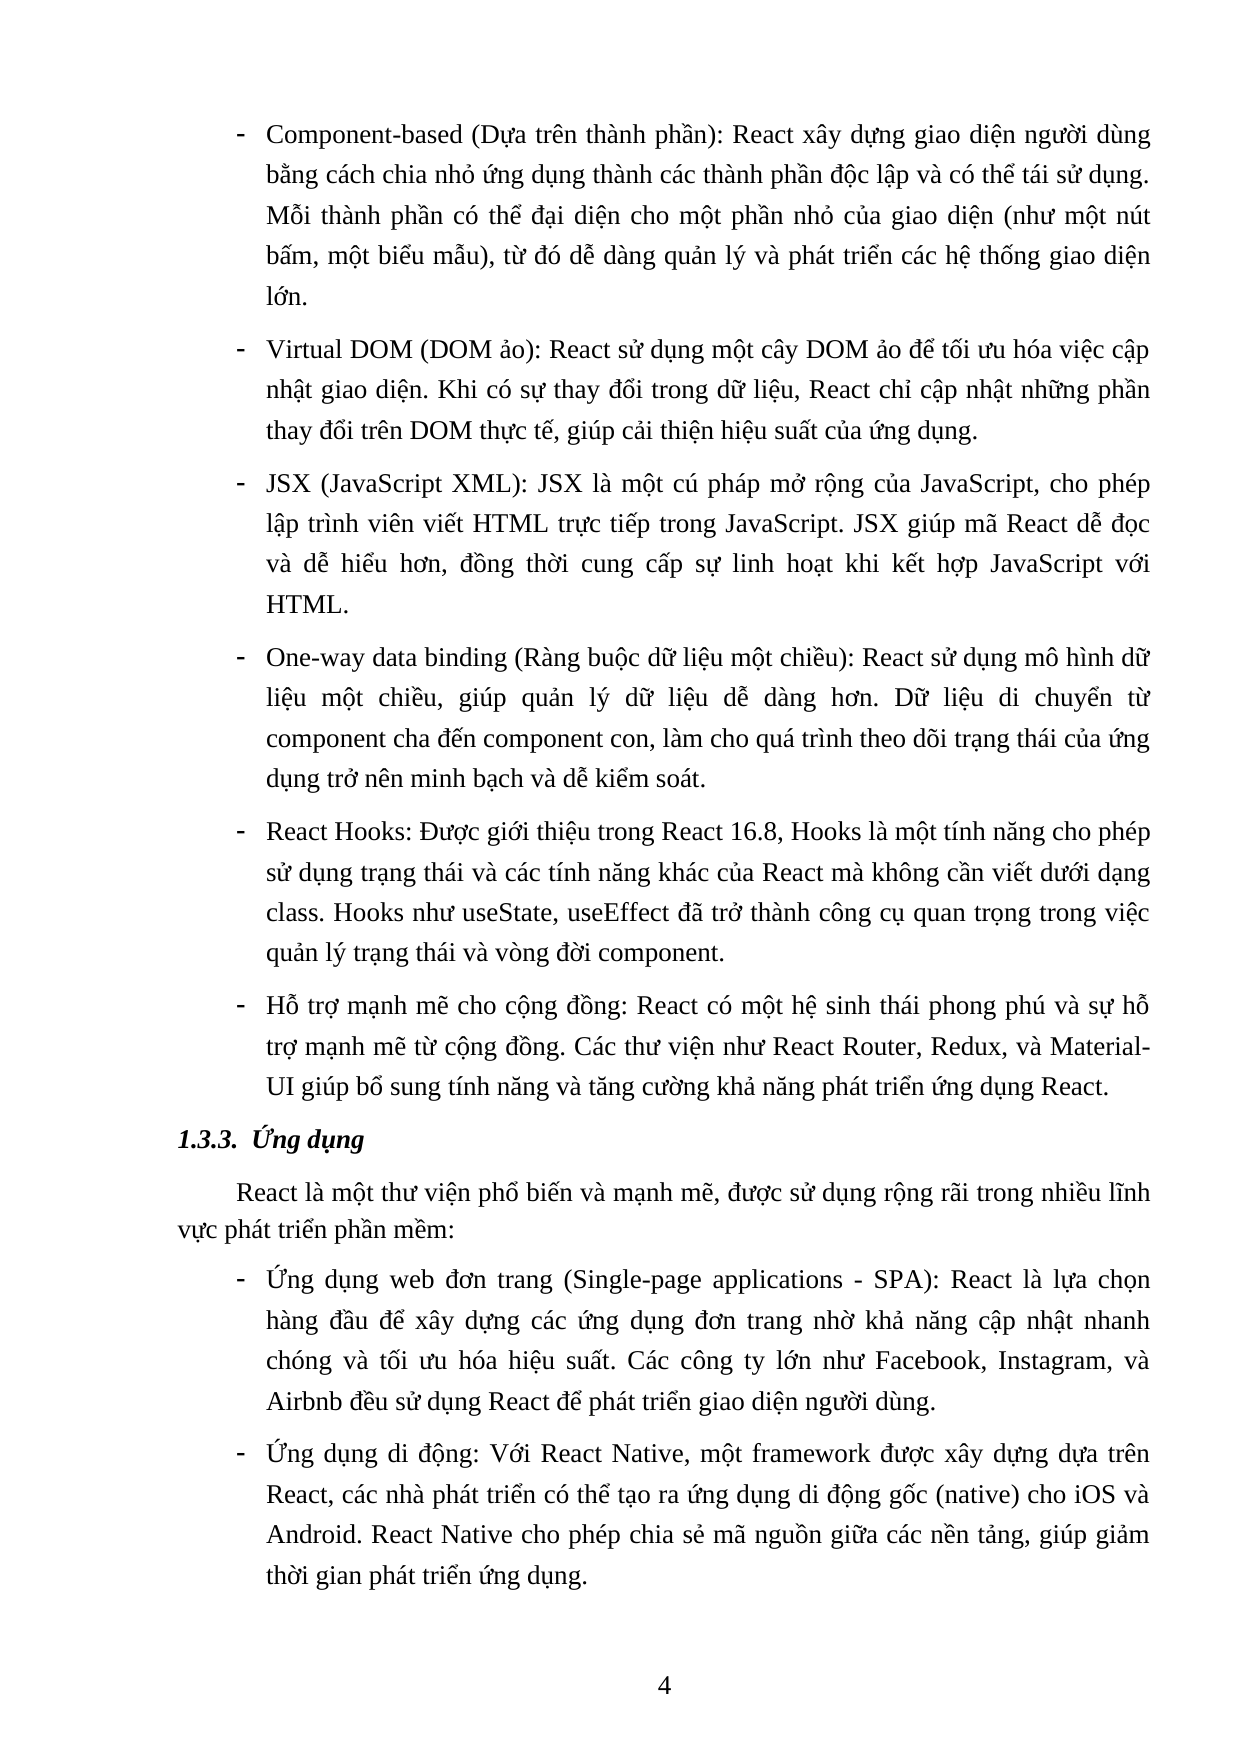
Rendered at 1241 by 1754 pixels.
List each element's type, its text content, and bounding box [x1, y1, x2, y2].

text Hỗ trợ mạnh mẽ cho cộng đồng: React có một hệ sinh thái phong phú và sự hỗ trợ mạnh mẽ từ cộng đồng. Các thư viện như React Router, Redux, và Material-UI giúp bổ sung tính năng và tăng cường khả năng phát triển ứng dụng React. [236, 989, 1152, 1102]
text React Hooks: Được giới thiệu trong React 16.8, Hooks là một tính năng cho phép sử dụng trạng thái và các tính năng khác của React mà không cần viết dưới dạng class. Hooks như useState, useEffect đã trở thành công cụ quan trọng trong việc quản lý trạng thái và vòng đời component. [236, 815, 1152, 968]
text React là một thư viện phổ biến và mạnh mẽ, được sử dụng rộng rãi trong nhiều lĩnh vực phát triển phần mềm: [177, 1176, 1152, 1245]
text JSX (JavaScript XML): JSX là một cú pháp mở rộng của JavaScript, cho phép lập trình viên viết HTML trực tiếp trong JavaScript. JSX giúp mã React dễ đọc và dễ hiểu hơn, đồng thời cung cấp sự linh hoạt khi kết hợp JavaScript với HTML. [236, 467, 1152, 619]
text Component-based (Dựa trên thành phần): React xây dựng giao diện người dùng bằng cách chia nhỏ ứng dụng thành các thành phần độc lập và có thể tái sử dụng. Mỗi thành phần có thể đại diện cho một phần nhỏ của giao diện (như một nút bấm, một biểu mẫu), từ đó dễ dàng quản lý và phát triển các hệ thống giao diện lớn. [236, 118, 1152, 311]
text One-way data binding (Ràng buộc dữ liệu một chiều): React sử dụng mô hình dữ liệu một chiều, giúp quản lý dữ liệu dễ dàng hơn. Dữ liệu di chuyển từ component cha đến component con, làm cho quá trình theo dõi trạng thái của ứng dụng trở nên minh bạch và dễ kiểm soát. [236, 641, 1152, 793]
text Virtual DOM (DOM ảo): React sử dụng một cây DOM ảo để tối ưu hóa việc cập nhật giao diện. Khi có sự thay đổi trong dữ liệu, React chỉ cập nhật những phần thay đổi trên DOM thực tế, giúp cải thiện hiệu suất của ứng dụng. [236, 333, 1152, 445]
subtitle Ứng dụng [177, 1123, 1152, 1154]
text Ứng dụng web đơn trang (Single-page applications - SPA): React là lựa chọn hàng đầu để xây dựng các ứng dụng đơn trang nhờ khả năng cập nhật nhanh chóng và tối ưu hóa hiệu suất. Các công ty lớn như Facebook, Instagram, và Airbnb đều sử dụng React để phát triển giao diện người dùng. [236, 1263, 1152, 1416]
text Ứng dụng di động: Với React Native, một framework được xây dựng dựa trên React, các nhà phát triển có thể tạo ra ứng dụng di động gốc (native) cho iOS và Android. React Native cho phép chia sẻ mã nguồn giữa các nền tảng, giúp giảm thời gian phát triển ứng dụng. [236, 1438, 1152, 1590]
